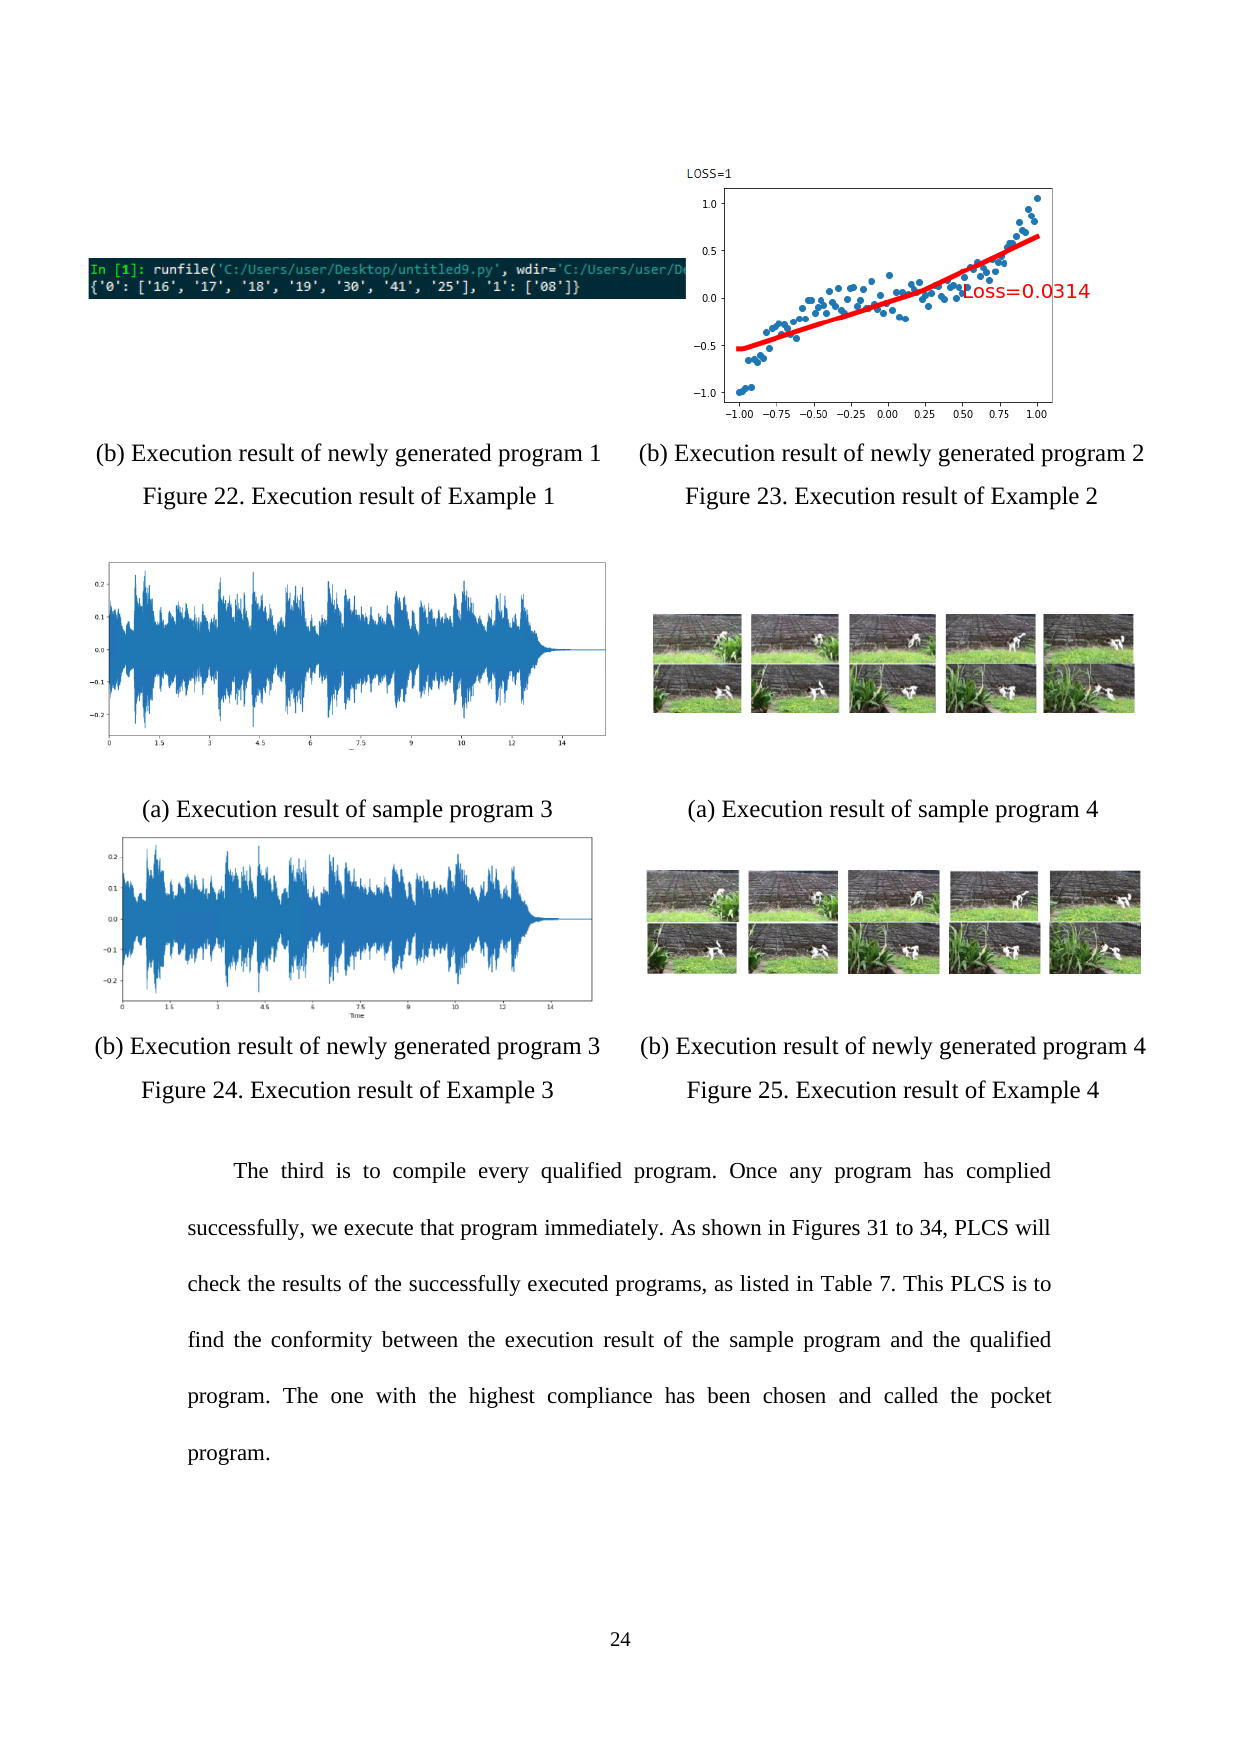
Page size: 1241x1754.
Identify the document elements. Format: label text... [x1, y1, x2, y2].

table_cell (b) Execution result of newly generated program 1 [77, 433, 620, 477]
picture [541, 282, 556, 291]
picture [257, 282, 263, 291]
picture [346, 282, 358, 290]
picture [87, 558, 608, 750]
picture [211, 282, 216, 290]
picture [162, 282, 167, 290]
table_header [75, 558, 620, 789]
table_cell (b) Execution result of newly generated program 2 [620, 433, 1163, 477]
table_cell (a) Execution result of sample program 3 [75, 790, 620, 833]
picture [681, 164, 1098, 425]
table_cell (a) Execution result of sample program 4 [620, 790, 1166, 833]
picture [441, 282, 451, 287]
table_cell [75, 833, 620, 1027]
table_cell [620, 833, 1166, 1027]
picture [160, 267, 177, 273]
picture [642, 870, 1144, 974]
picture [648, 614, 1137, 713]
picture [392, 282, 397, 290]
picture [107, 282, 113, 291]
picture [155, 282, 160, 291]
picture [202, 267, 214, 276]
table_cell (b) Execution result of newly generated program 3 [75, 1027, 620, 1071]
table_header [620, 558, 1166, 789]
picture [101, 833, 594, 1021]
table_cell [77, 165, 620, 433]
picture [517, 264, 532, 273]
table_cell (b) Execution result of newly generated program 4 [620, 1027, 1166, 1071]
text The third is to compile every qualified program. Once any program has complied successfully, we execute that program immediately. As shown in Figures 31 to 34, PLCS will check the results of the successfully executed programs, as listed in Table 7. This PLCS is to find the conformity between the execution result of the sample program and the qualified program. The one with the highest compliance has been chosen and called the pocket program. [187, 1152, 1053, 1471]
table_cell [620, 165, 1163, 433]
picture [306, 282, 311, 290]
